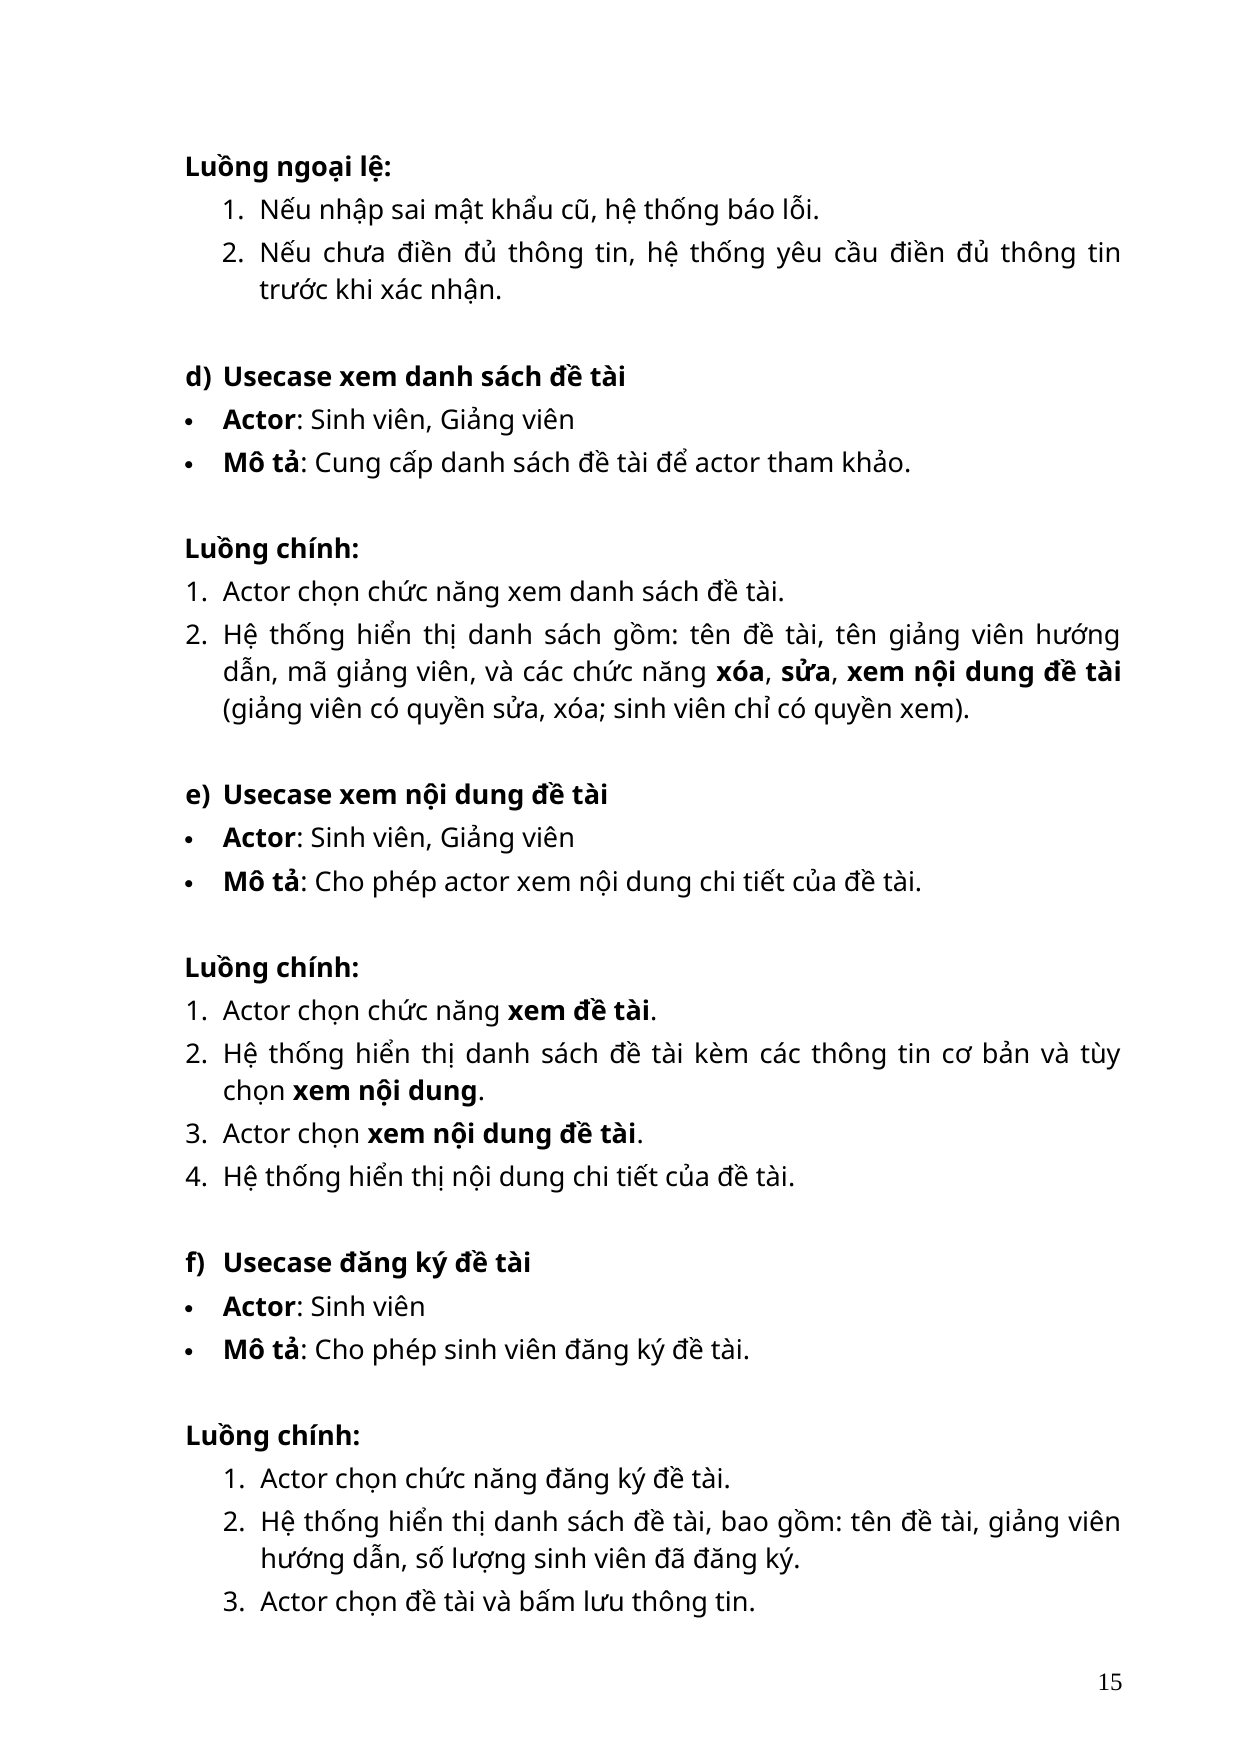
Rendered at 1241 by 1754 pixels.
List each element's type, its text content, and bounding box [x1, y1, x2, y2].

list Actor: Sinh viên, Giảng viên [185, 819, 1122, 856]
list Hệ thống hiển thị danh sách đề tài kèm các thông tin cơ bản và tùy chọn xem nội dung. [185, 1034, 1122, 1108]
list Nếu nhập sai mật khẩu cũ, hệ thống báo lỗi. [222, 191, 1122, 228]
list Actor chọn chức năng xem đề tài. [185, 991, 1122, 1028]
list Actor chọn đề tài và bấm lưu thông tin. [223, 1583, 1122, 1619]
list Hệ thống hiển thị danh sách đề tài, bao gồm: tên đề tài, giảng viên hướng dẫn, số lượng sinh viên đã đăng ký. [223, 1503, 1122, 1576]
list Usecase đăng ký đề tài [185, 1244, 1122, 1281]
list Mô tả: Cung cấp danh sách đề tài để actor tham khảo. [185, 443, 1122, 480]
list Mô tả: Cho phép actor xem nội dung chi tiết của đề tài. [185, 862, 1122, 899]
list Nếu chưa điền đủ thông tin, hệ thống yêu cầu điền đủ thông tin trước khi xác nhận. [222, 234, 1122, 308]
list Hệ thống hiển thị nội dung chi tiết của đề tài. [185, 1158, 1122, 1194]
list Hệ thống hiển thị danh sách gồm: tên đề tài, tên giảng viên hướng dẫn, mã giảng viên, và các chức năng xóa, sửa, xem nội dung đề tài (giảng viên có quyền sửa, xóa; sinh viên chỉ có quyền xem). [185, 616, 1122, 726]
list Luồng chính: [184, 529, 1122, 566]
list Actor: Sinh viên, Giảng viên [185, 400, 1122, 437]
list Actor chọn chức năng xem danh sách đề tài. [185, 573, 1122, 609]
text Luồng ngoại lệ: [184, 148, 1122, 184]
list Usecase xem danh sách đề tài [185, 357, 1122, 394]
text Luồng chính: [185, 1416, 1122, 1453]
list Mô tả: Cho phép sinh viên đăng ký đề tài. [185, 1330, 1122, 1367]
list Usecase xem nội dung đề tài [185, 776, 1122, 813]
list Actor: Sinh viên [185, 1287, 1122, 1324]
list Actor chọn xem nội dung đề tài. [185, 1114, 1122, 1151]
list Luồng chính: [184, 948, 1122, 985]
list Actor chọn chức năng đăng ký đề tài. [223, 1459, 1122, 1496]
